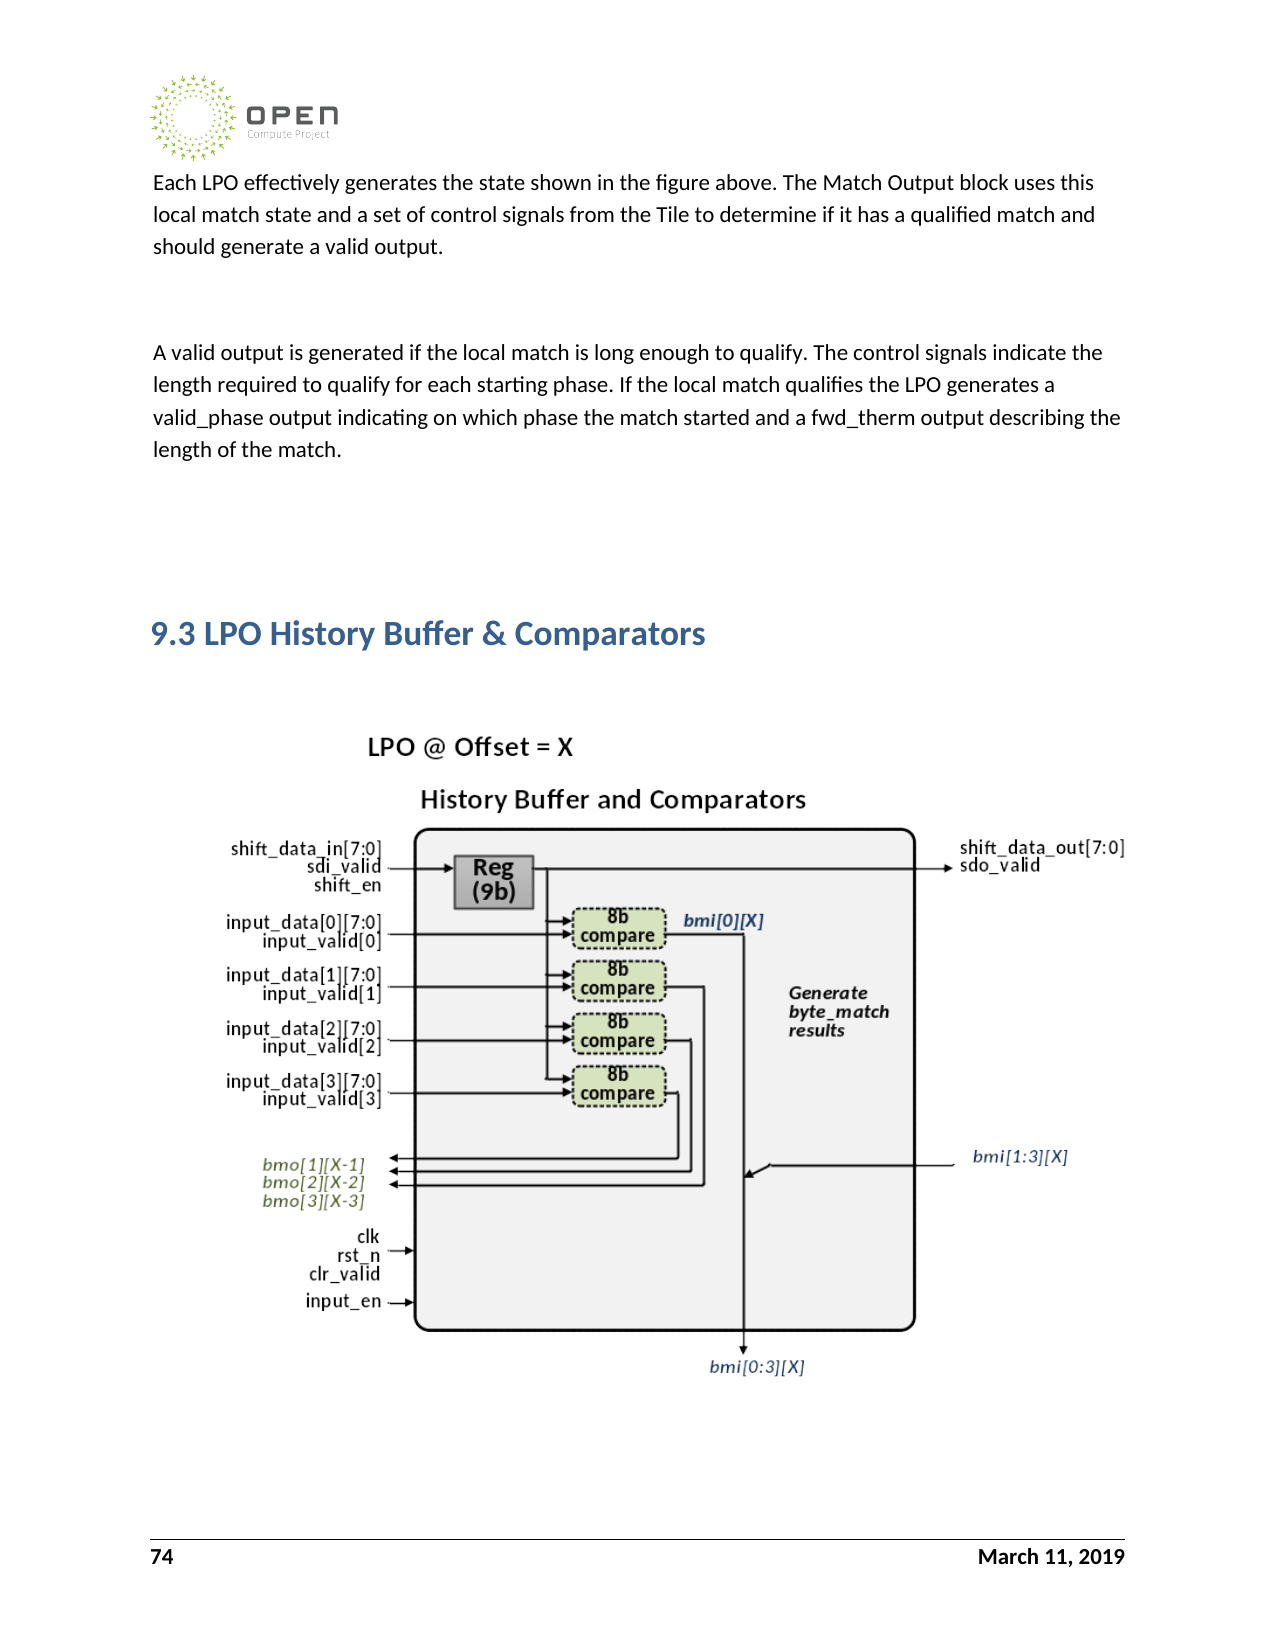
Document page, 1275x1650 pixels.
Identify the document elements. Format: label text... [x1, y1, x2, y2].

picture [150, 75, 338, 168]
text A valid output is generated if the local match is long enough to qualify. The control signals indicate the length required to qualify for each starting phase. If the local match qualifies the LPO generates a valid_phase output indicating on which phase the match started and a fwd_therm output describing the length of the match. [153, 338, 1125, 463]
text Each LPO effectively generates the state shown in the figure above. The Match Output block uses this local match state and a set of control signals from the Tile to determine if it has a qualified match and should generate a valid output. [153, 168, 1125, 260]
subtitle LPO History Buffer & Comparators [150, 611, 1125, 654]
